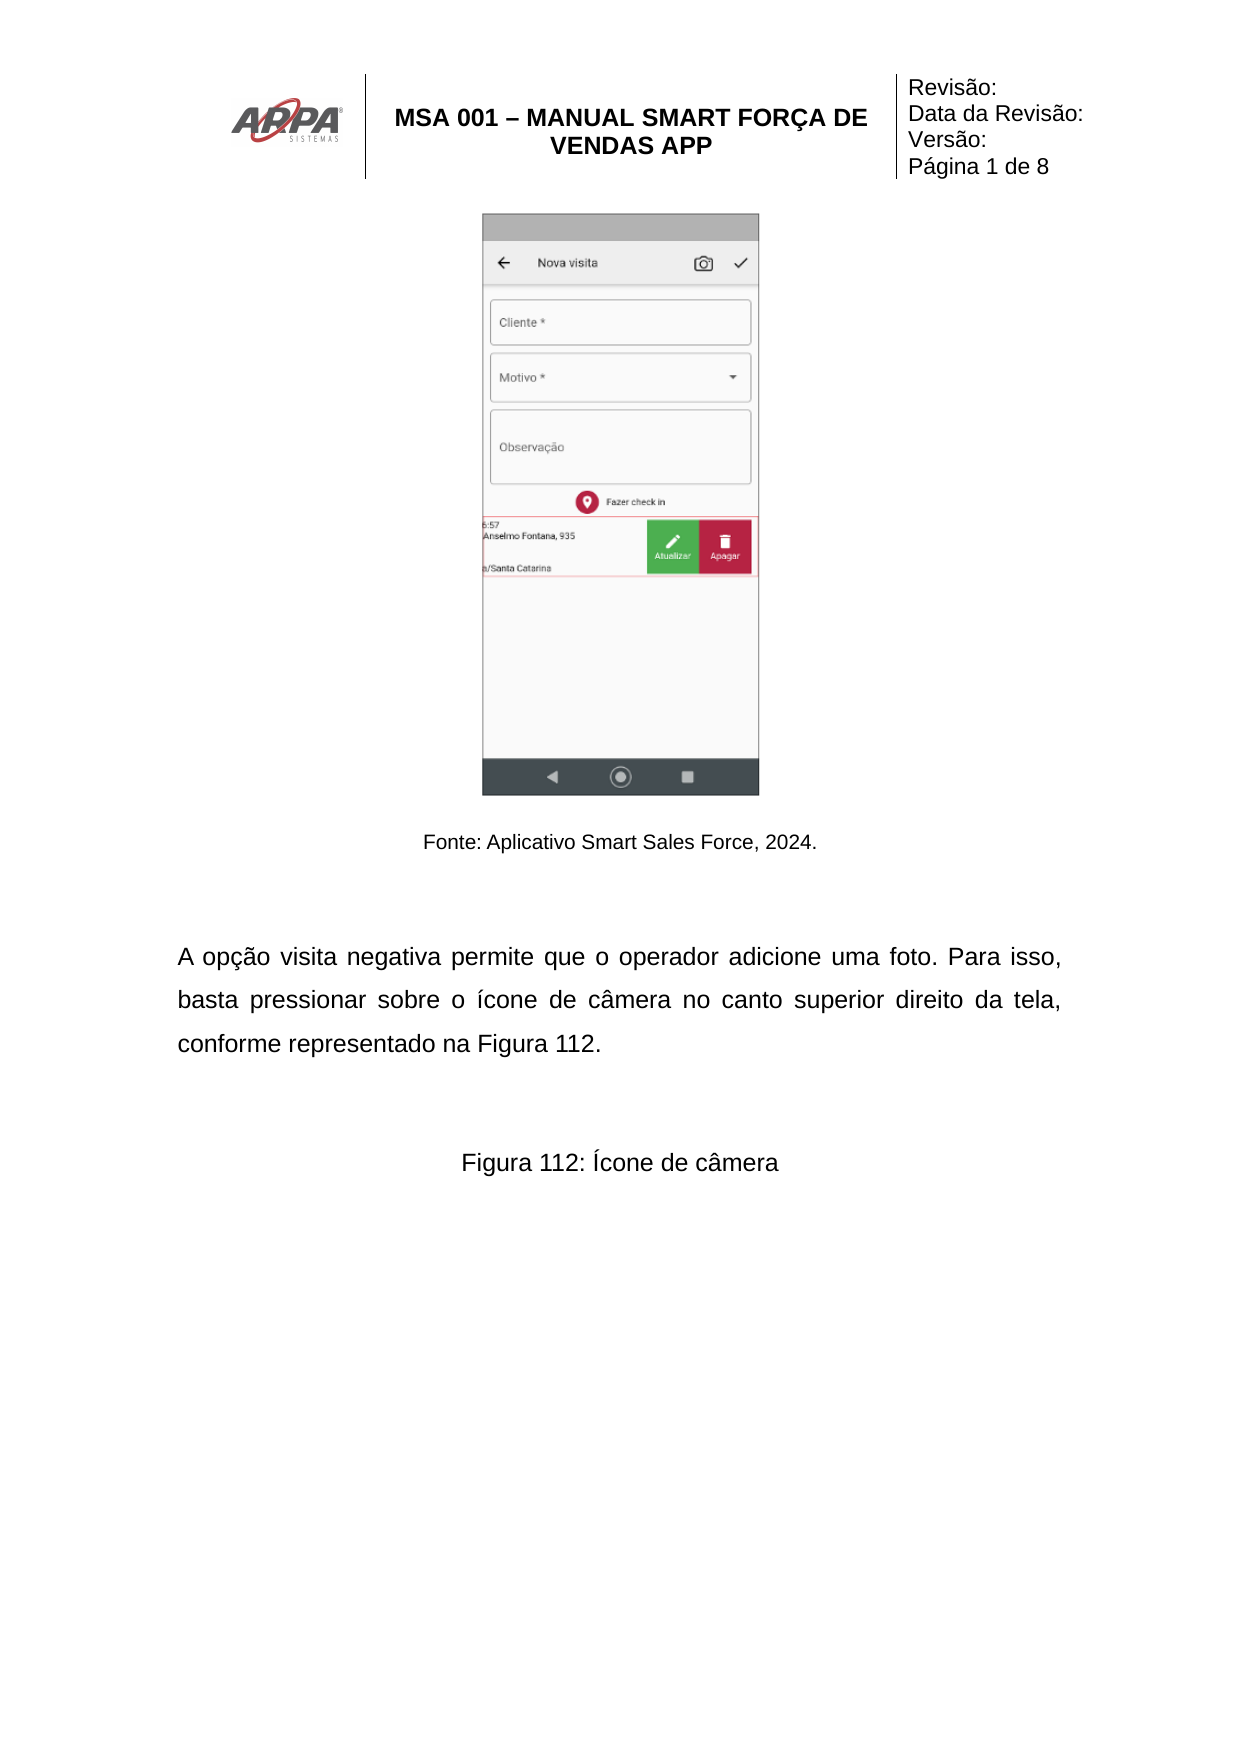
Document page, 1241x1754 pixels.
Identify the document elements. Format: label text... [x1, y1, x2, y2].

text Figura 112: Ícone de câmera [177, 1148, 1063, 1177]
text A opção visita negativa permite que o operador adicione uma foto. Para isso, basta pressionar sobre o ícone de câmera no canto superior direito da tela, conforme representado na Figura 112. [177, 942, 1063, 1057]
picture [467, 207, 773, 800]
text Fonte: Aplicativo Smart Sales Force, 2024. [177, 830, 1063, 854]
picture [231, 98, 343, 147]
